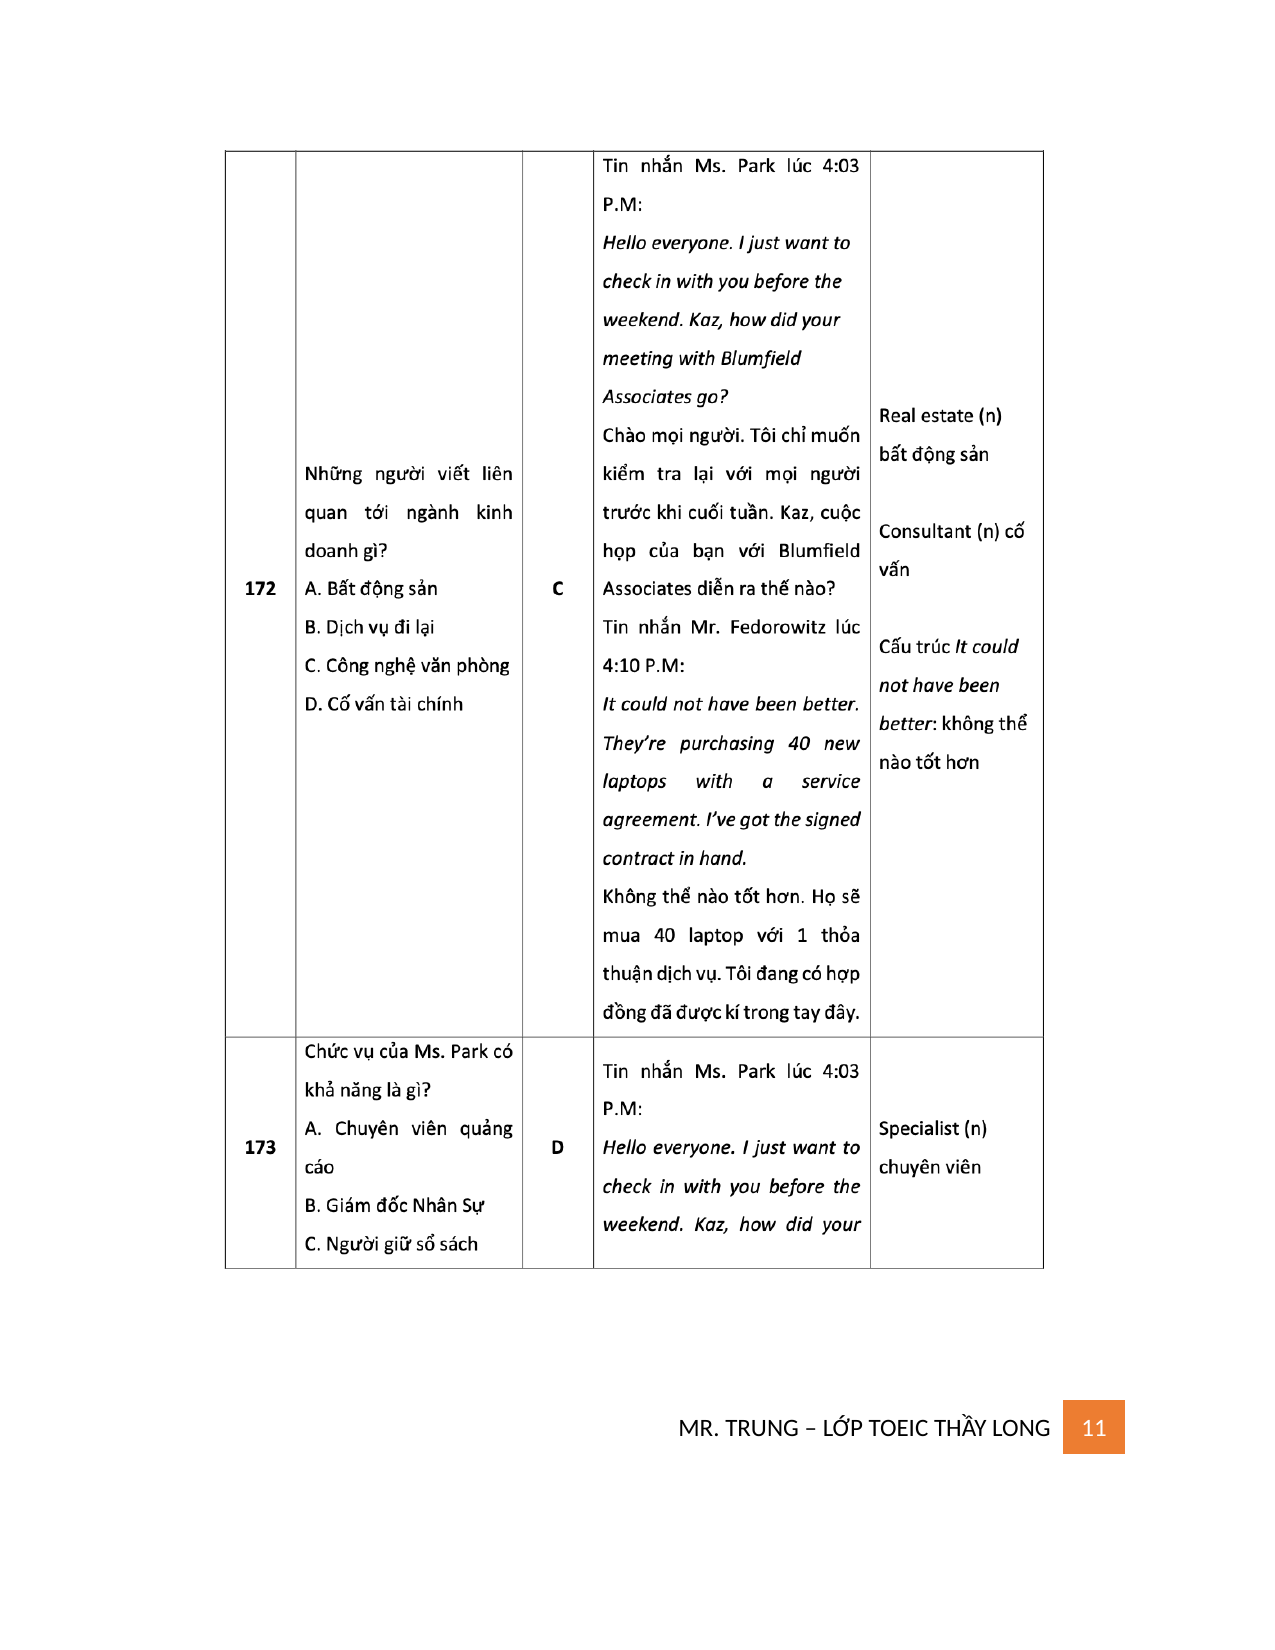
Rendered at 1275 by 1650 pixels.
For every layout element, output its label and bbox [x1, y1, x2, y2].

picture [224, 150, 1051, 1273]
